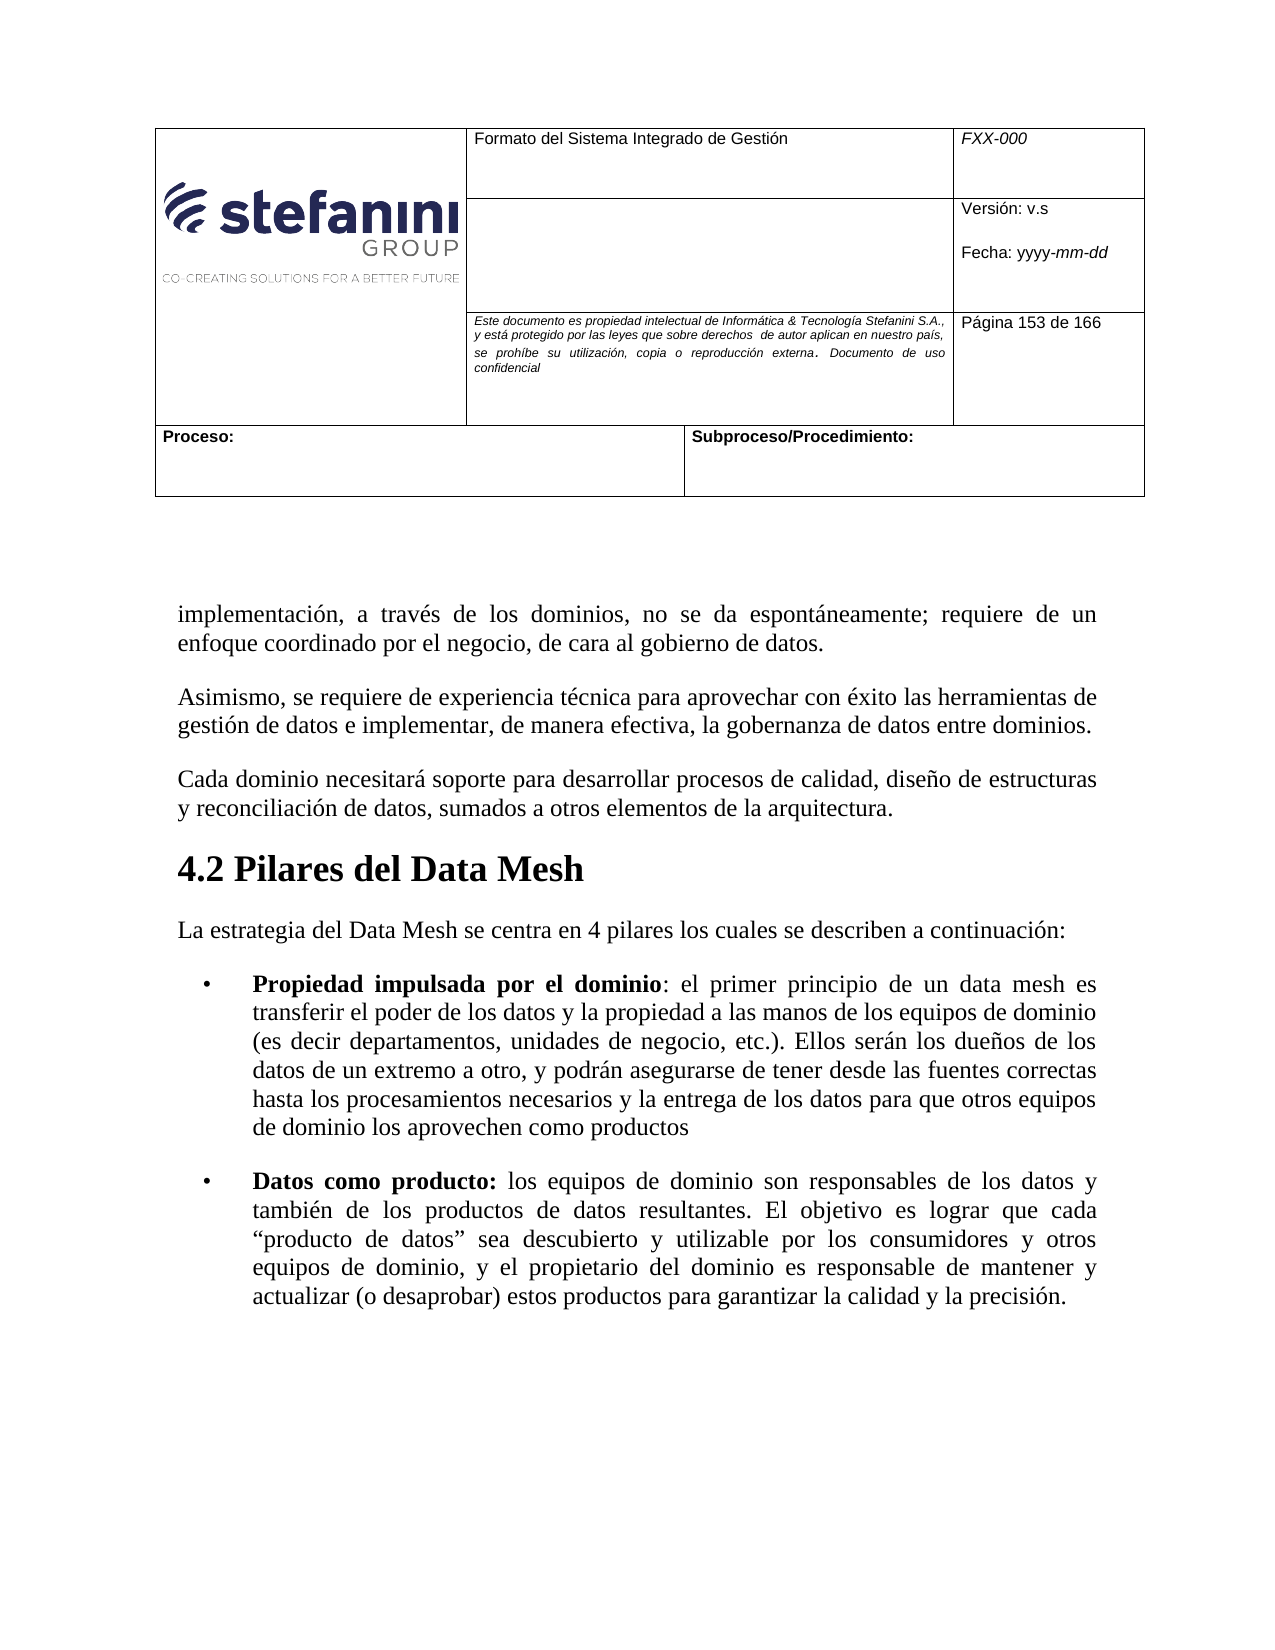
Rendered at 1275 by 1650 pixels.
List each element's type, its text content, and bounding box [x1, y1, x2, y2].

subtitle 4.2 Pilares del Data Mesh [177, 847, 1098, 890]
list Datos como producto: los equipos de dominio son responsables de los datos y también de los productos de datos resultantes. El objetivo es lograr que cada “producto de datos” sea descubierto y utilizable por los consumidores y otros equipos de dominio, y el propietario del dominio es responsable de mantener y actualizar (o desaprobar) estos productos para garantizar la calidad y la precisión. [202, 1166, 1098, 1310]
text Desarrollar una visión interfuncional coherente de las operaciones requiere que los datos estén conectados tanto técnica como semánticamente. La consistencia en la implementación, a través de los dominios, no se da espontáneamente; requiere de un enfoque coordinado por el negocio, de cara al gobierno de datos. [177, 599, 1098, 657]
text La estrategia del Data Mesh se centra en 4 pilares los cuales se describen a continuación: [177, 915, 1098, 944]
text Cada dominio necesitará soporte para desarrollar procesos de calidad, diseño de estructuras y reconciliación de datos, sumados a otros elementos de la arquitectura. [177, 764, 1098, 822]
picture [162, 182, 460, 286]
text Asimismo, se requiere de experiencia técnica para aprovechar con éxito las herramientas de gestión de datos e implementar, de manera efectiva, la gobernanza de datos entre dominios. [177, 682, 1098, 739]
list Propiedad impulsada por el dominio: el primer principio de un data mesh es transferir el poder de los datos y la propiedad a las manos de los equipos de dominio (es decir departamentos, unidades de negocio, etc.). Ellos serán los dueños de los datos de un extremo a otro, y podrán asegurarse de tener desde las fuentes correctas hasta los procesamientos necesarios y la entrega de los datos para que otros equipos de dominio los aprovechen como productos [202, 969, 1098, 1141]
